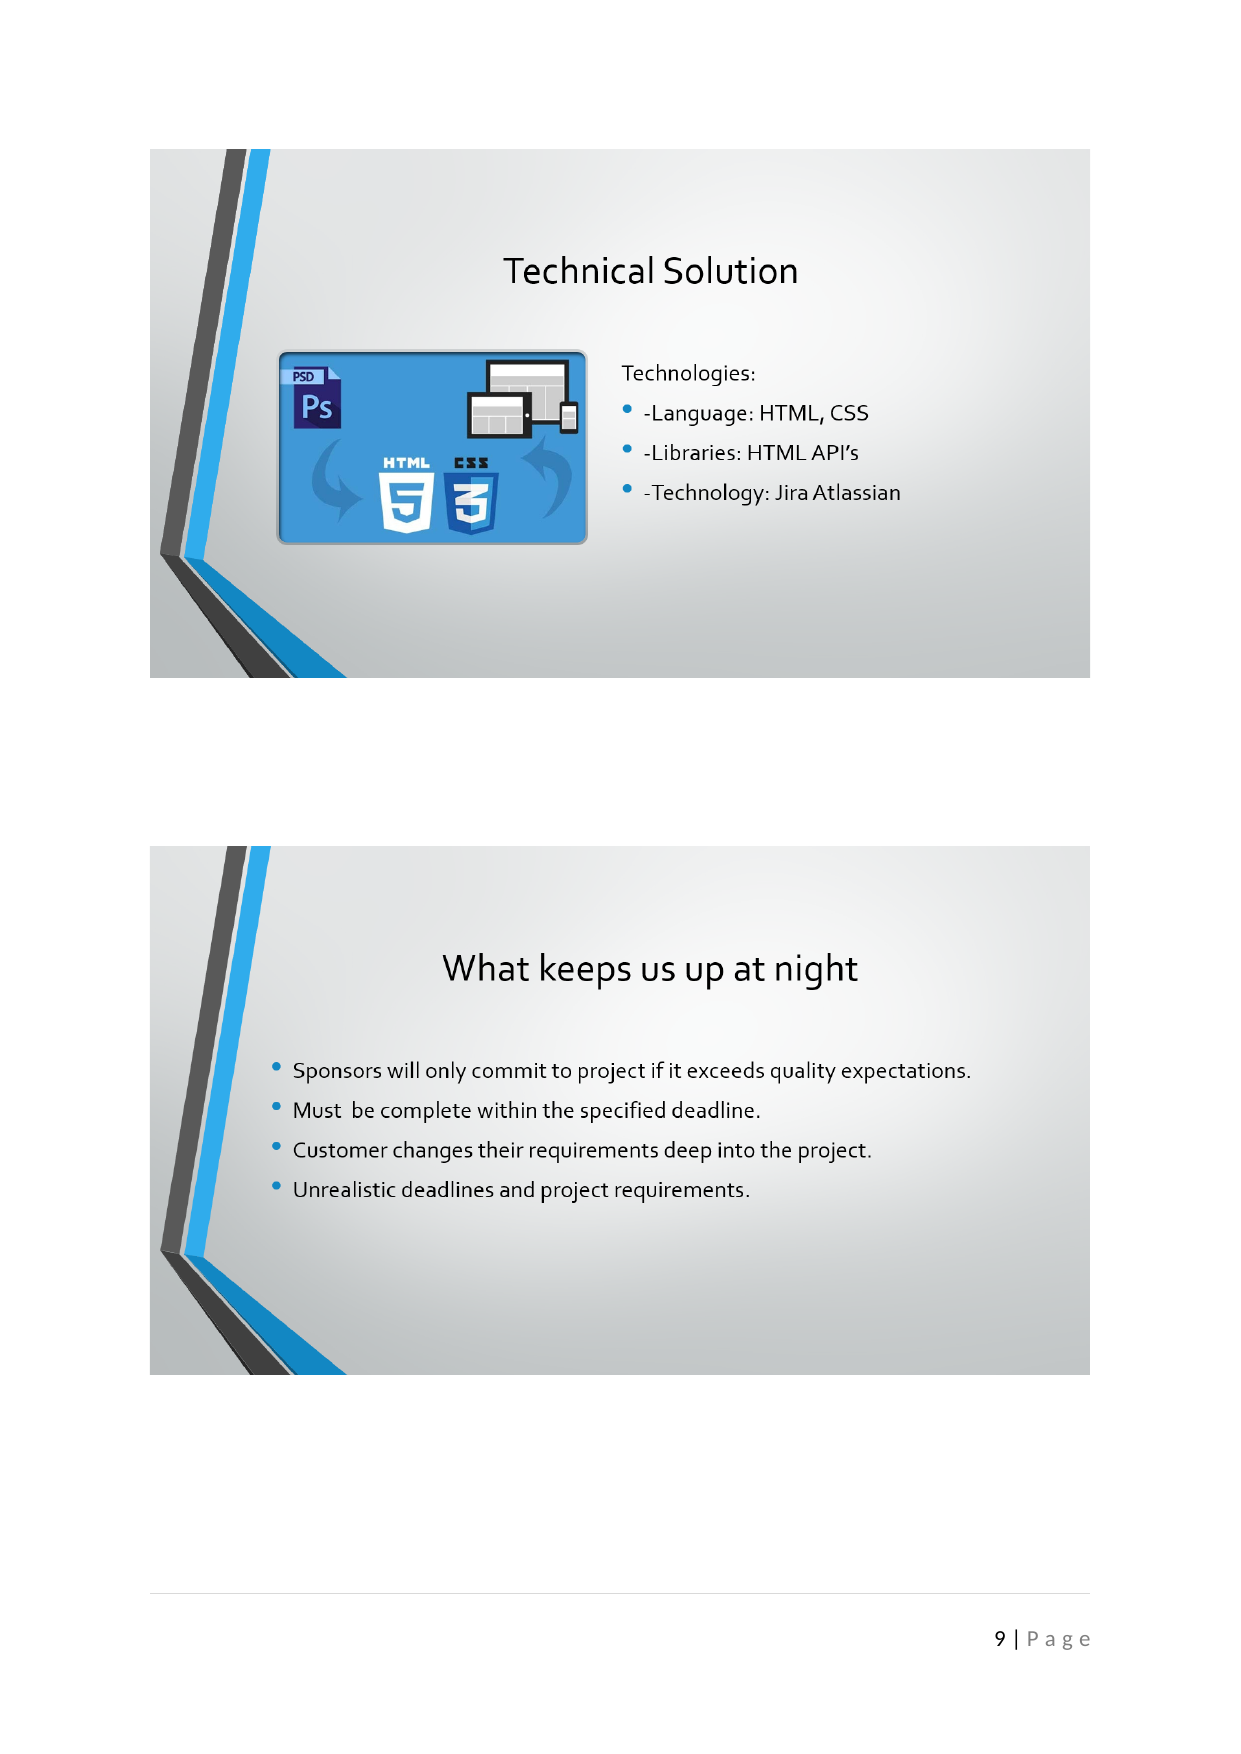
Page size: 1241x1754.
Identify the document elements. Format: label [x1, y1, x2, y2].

picture [150, 149, 1091, 678]
picture [149, 846, 1090, 1375]
